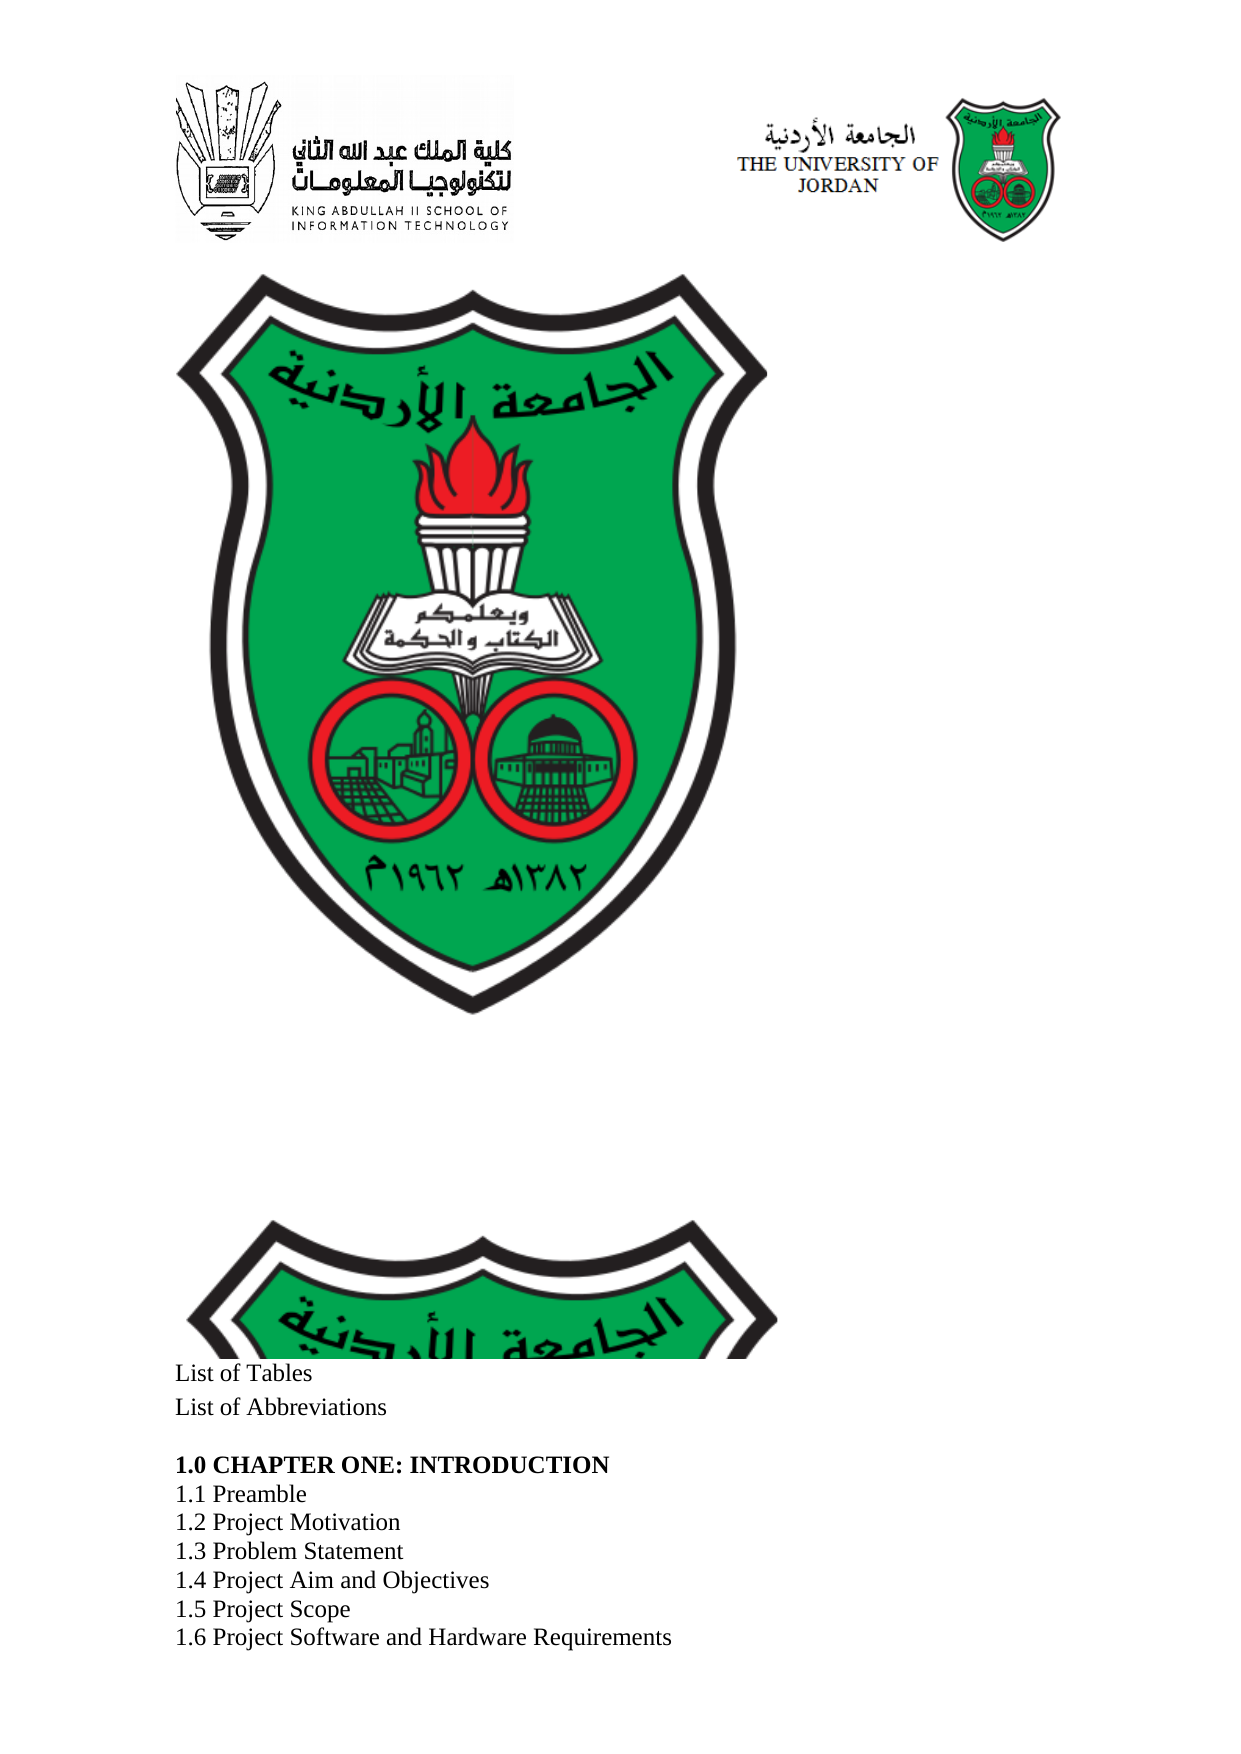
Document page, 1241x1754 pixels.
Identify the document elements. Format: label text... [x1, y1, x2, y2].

picture [185, 1217, 778, 1359]
picture [175, 271, 768, 1021]
text 1.5 Project Scope [175, 1594, 1065, 1622]
text 1.2 Project Motivation [175, 1507, 1065, 1536]
text List of Tables [175, 1358, 485, 1387]
picture [175, 75, 515, 243]
text 1.1 Preamble [175, 1479, 1065, 1507]
picture [726, 94, 1064, 243]
text 1.6 Project Software and Hardware Requirements [175, 1622, 1065, 1651]
text 1.3 Problem Statement [175, 1536, 1065, 1565]
text 1.4 Project Aim and Objectives [175, 1565, 1065, 1594]
text 1.0 CHAPTER ONE: INTRODUCTION [175, 1450, 1065, 1479]
text List of Abbreviations [175, 1392, 485, 1421]
